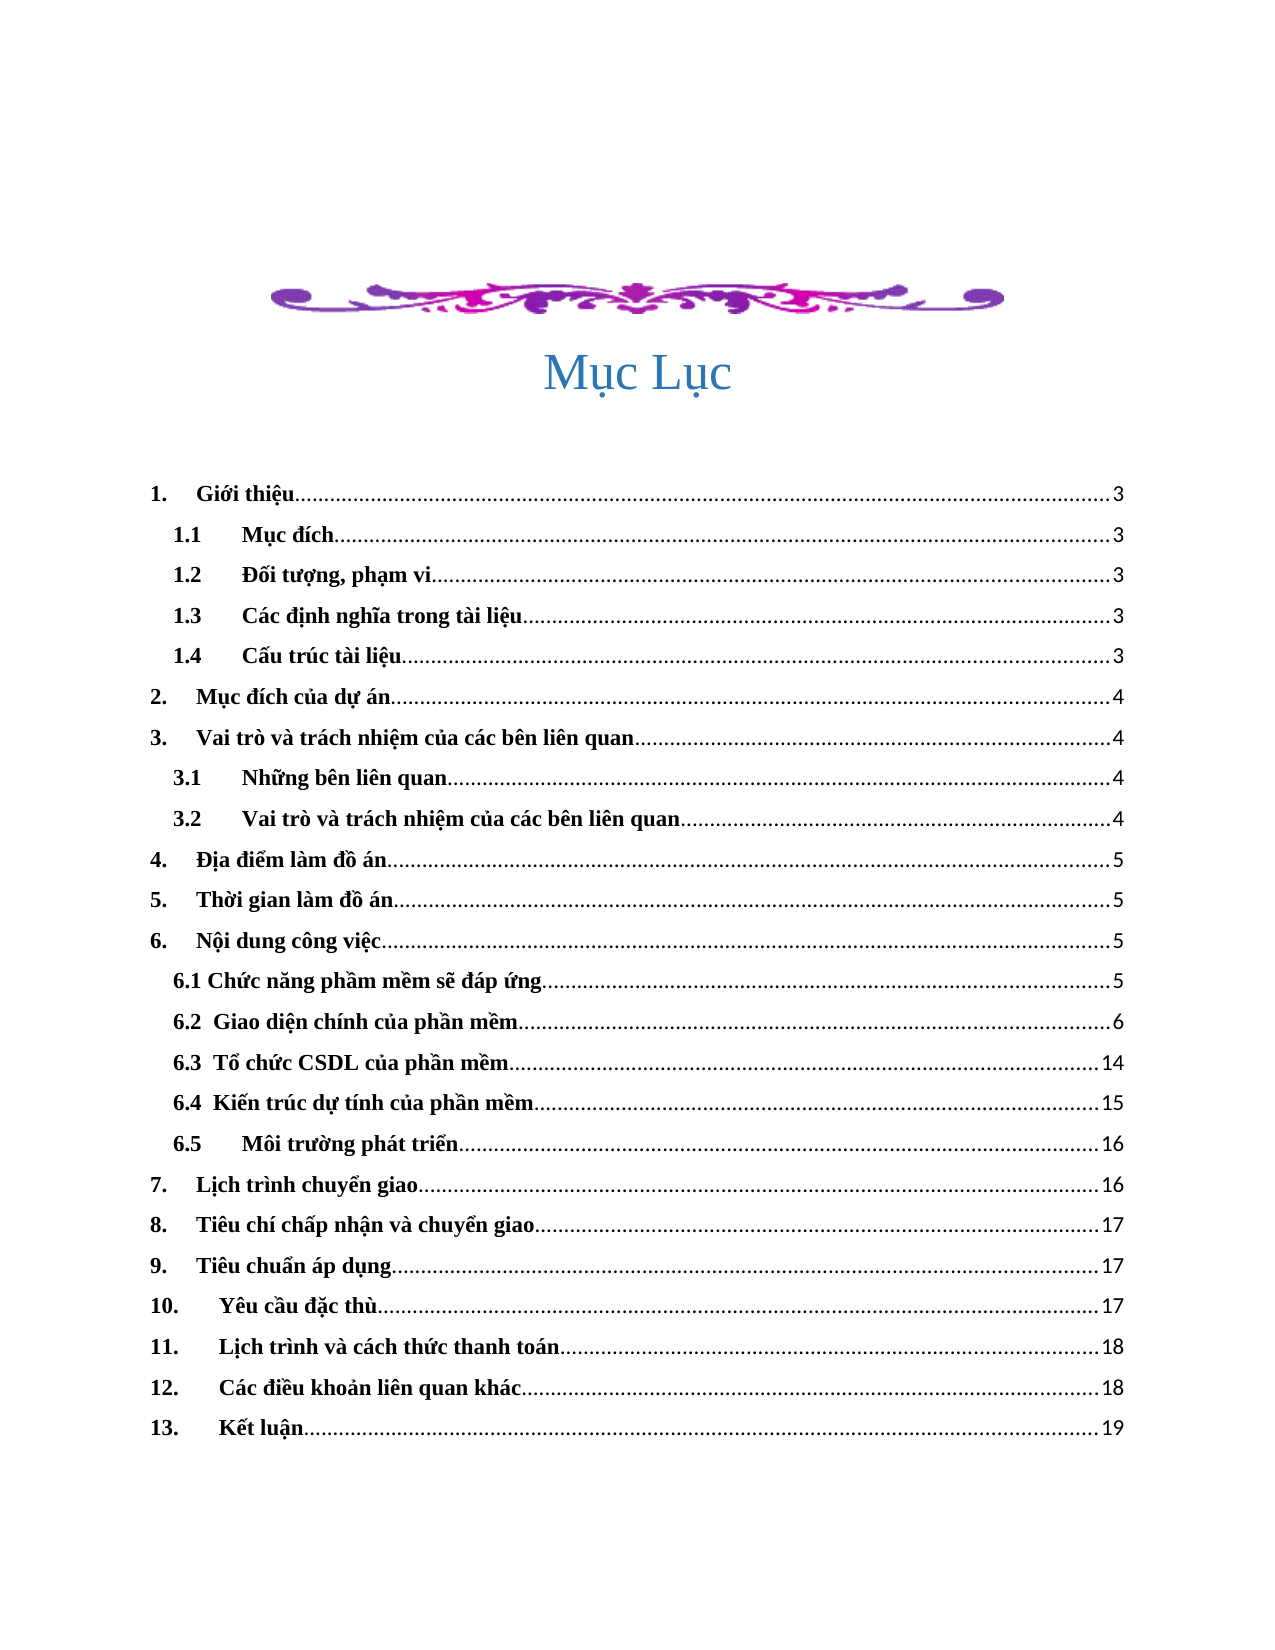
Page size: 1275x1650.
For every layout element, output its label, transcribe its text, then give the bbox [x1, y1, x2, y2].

picture [271, 283, 1004, 314]
text Mục Lục [150, 340, 1125, 400]
